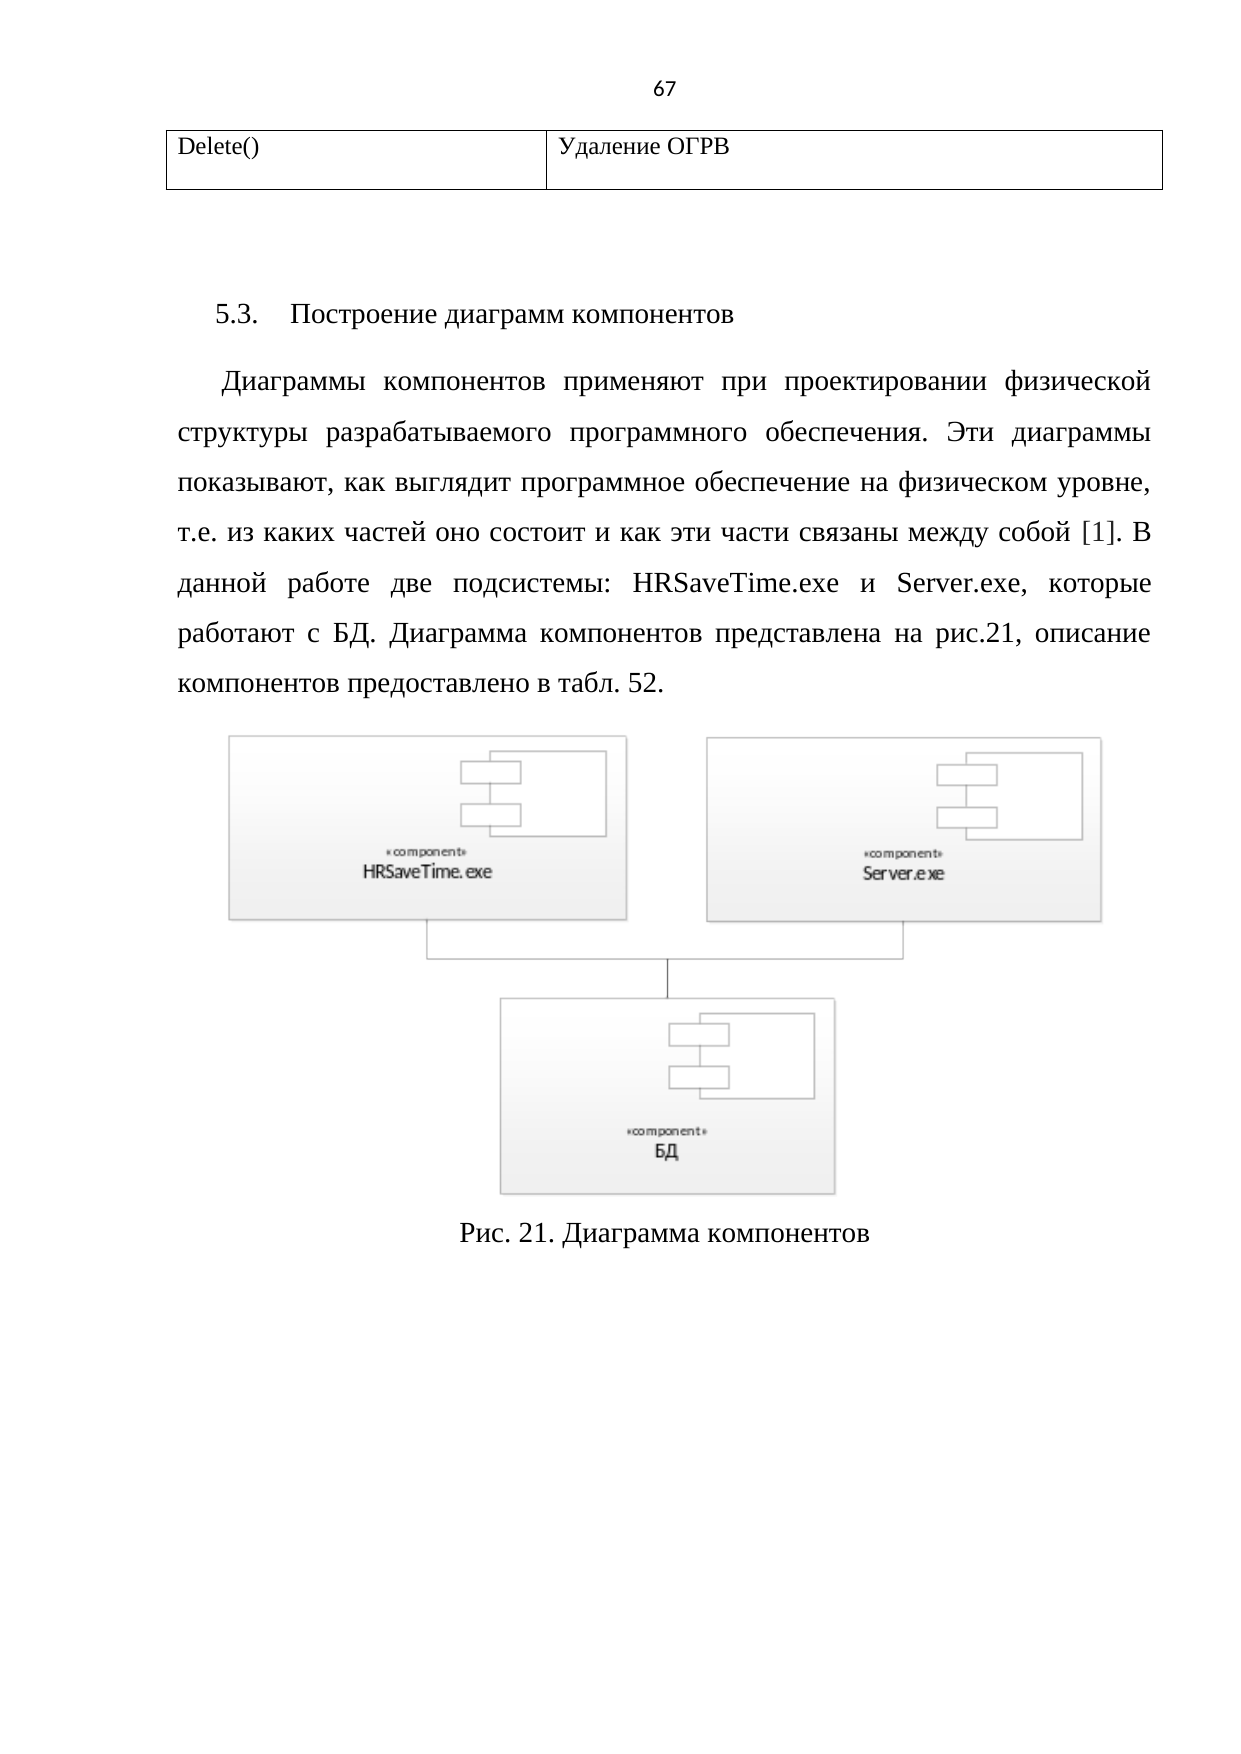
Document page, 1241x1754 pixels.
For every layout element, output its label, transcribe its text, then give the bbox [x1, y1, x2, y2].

table_cell Delete() [167, 131, 546, 189]
table_cell Удаление ОГРВ [547, 131, 1162, 189]
subtitle Построение диаграмм компонентов [215, 296, 1152, 330]
text Рис. 21. Диаграмма компонентов [177, 1215, 1152, 1249]
text Диаграммы компонентов применяют при проектировании физической структуры разрабатываемого программного обеспечения. Эти диаграммы показывают, как выглядит программное обеспечение на физическом уровне, т.е. из каких частей оно состоит и как эти части связаны между собой [1]. В данной работе две подсистемы: HRSaveTime.exe и Server.exe, которые работают с БД. Диаграмма компонентов представлена на рис.21, описание компонентов предоставлено в табл. 52. [177, 363, 1152, 699]
